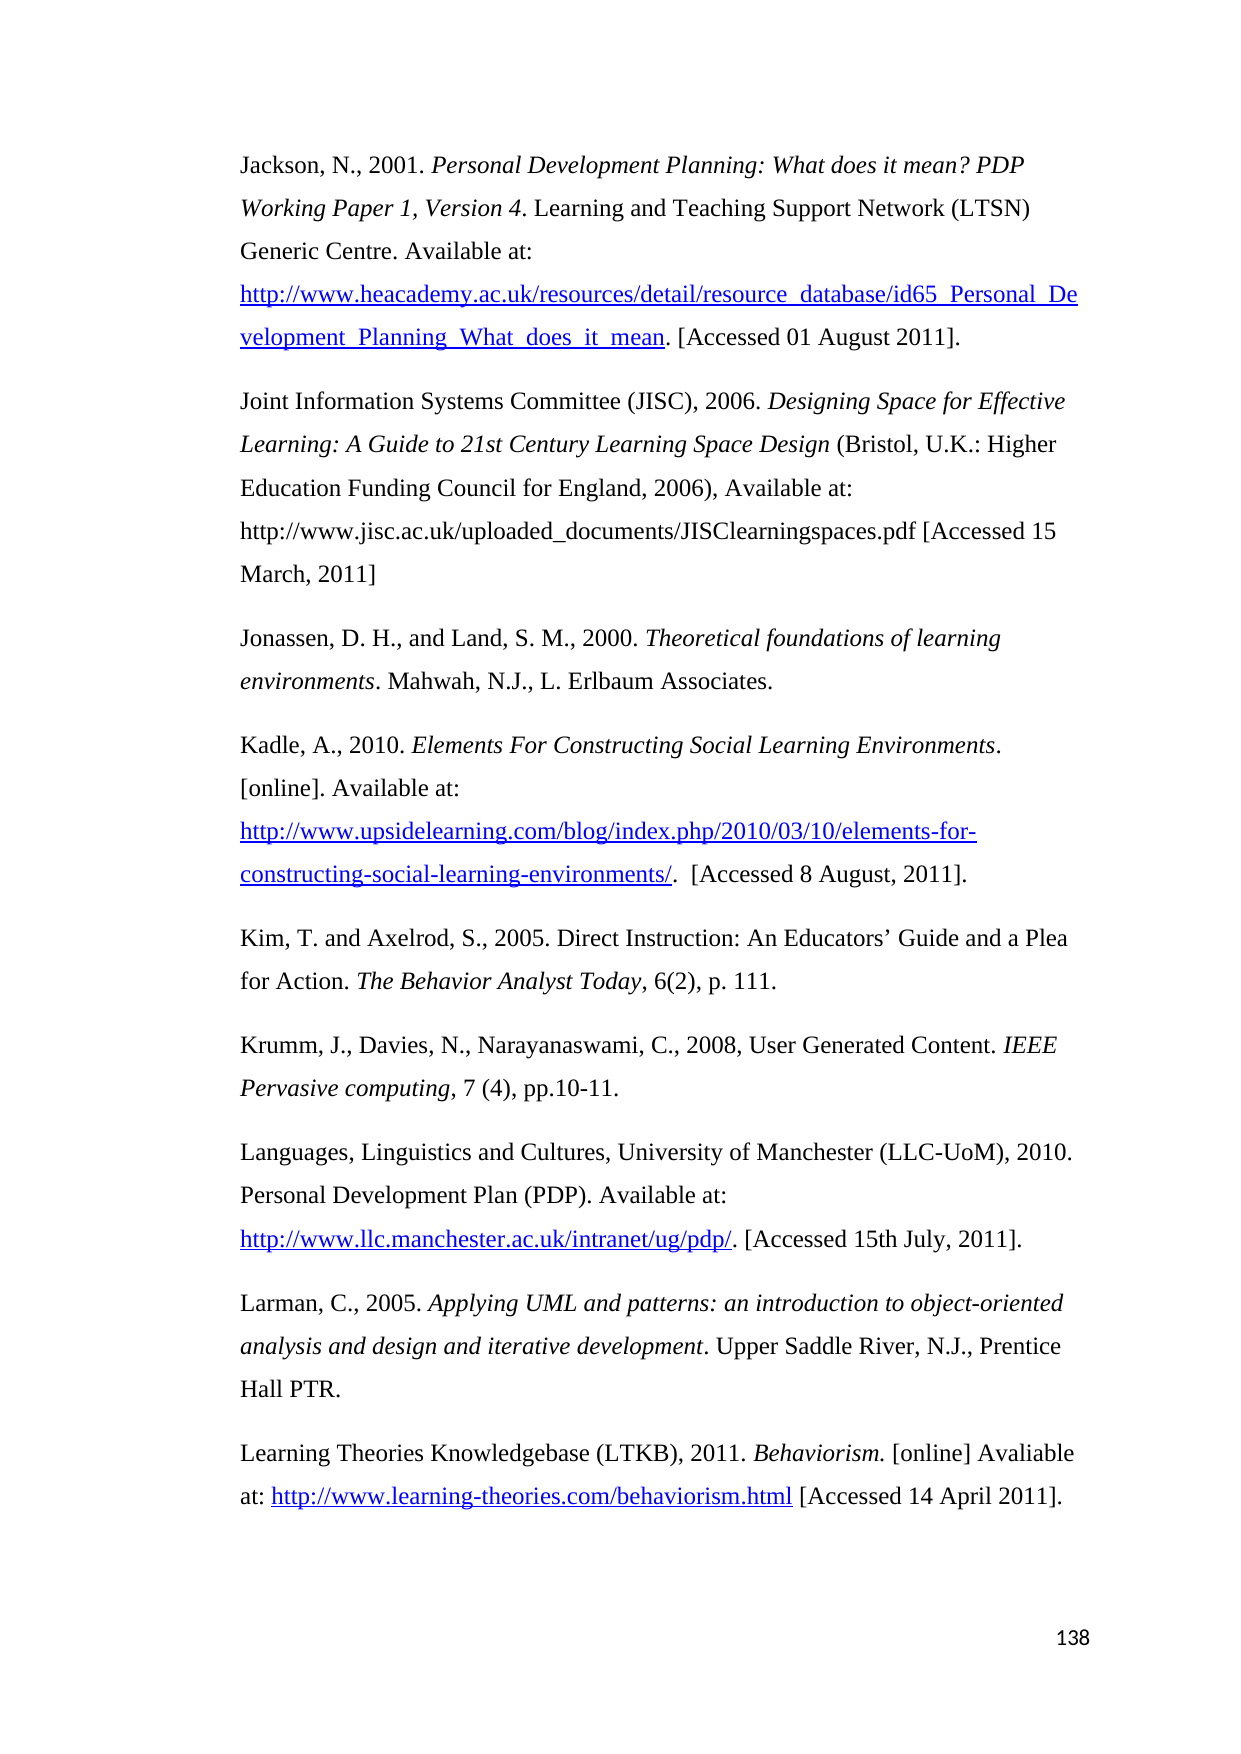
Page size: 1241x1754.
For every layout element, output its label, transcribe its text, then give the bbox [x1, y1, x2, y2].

text Languages, Linguistics and Cultures, University of Manchester (LLC-UoM), 2010. Personal Development Plan (PDP). Available at: http://www.llc.manchester.ac.uk/intranet/ug/pdp/. [Accessed 15th July, 2011]. [240, 1137, 1090, 1252]
text Jackson, N., 2001. Personal Development Planning: What does it mean? PDP Working Paper 1, Version 4. Learning and Teaching Support Network (LTSN) Generic Centre. Available at: http://www.heacademy.ac.uk/resources/detail/resource_database/id65_Personal_Development_Planning_What_does_it_mean. [Accessed 01 August 2011]. [240, 150, 1090, 351]
text Jonassen, D. H., and Land, S. M., 2000. Theoretical foundations of learning environments. Mahwah, N.J., L. Erlbaum Associates. [240, 623, 1090, 695]
text Krumm, J., Davies, N., Narayanaswami, C., 2008, User Generated Content. IEEE Pervasive computing, 7 (4), pp.10-11. [240, 1030, 1090, 1102]
text Learning Theories Knowledgebase (LTKB), 2011. Behaviorism. [online] Avaliable at: http://www.learning-theories.com/behaviorism.html [Accessed 14 April 2011]. [240, 1438, 1090, 1510]
text Kim, T. and Axelrod, S., 2005. Direct Instruction: An Educators’ Guide and a Plea for Action. The Behavior Analyst Today, 6(2), p. 111. [240, 923, 1090, 995]
text Kadle, A., 2010. Elements For Constructing Social Learning Environments. [online]. Available at: http://www.upsidelearning.com/blog/index.php/2010/03/10/elements-for-constructing-social-learning-environments/. [Accessed 8 August, 2011]. [240, 730, 1090, 888]
text Larman, C., 2005. Applying UML and patterns: an introduction to object-oriented analysis and design and iterative development. Upper Saddle River, N.J., Prentice Hall PTR. [240, 1288, 1090, 1403]
text Joint Information Systems Committee (JISC), 2006. Designing Space for Effective Learning: A Guide to 21st Century Learning Space Design (Bristol, U.K.: Higher Education Funding Council for England, 2006), Available at: http://www.jisc.ac.uk/uploaded_documents/JISClearningspaces.pdf [Accessed 15 March, 2011] [240, 386, 1090, 588]
